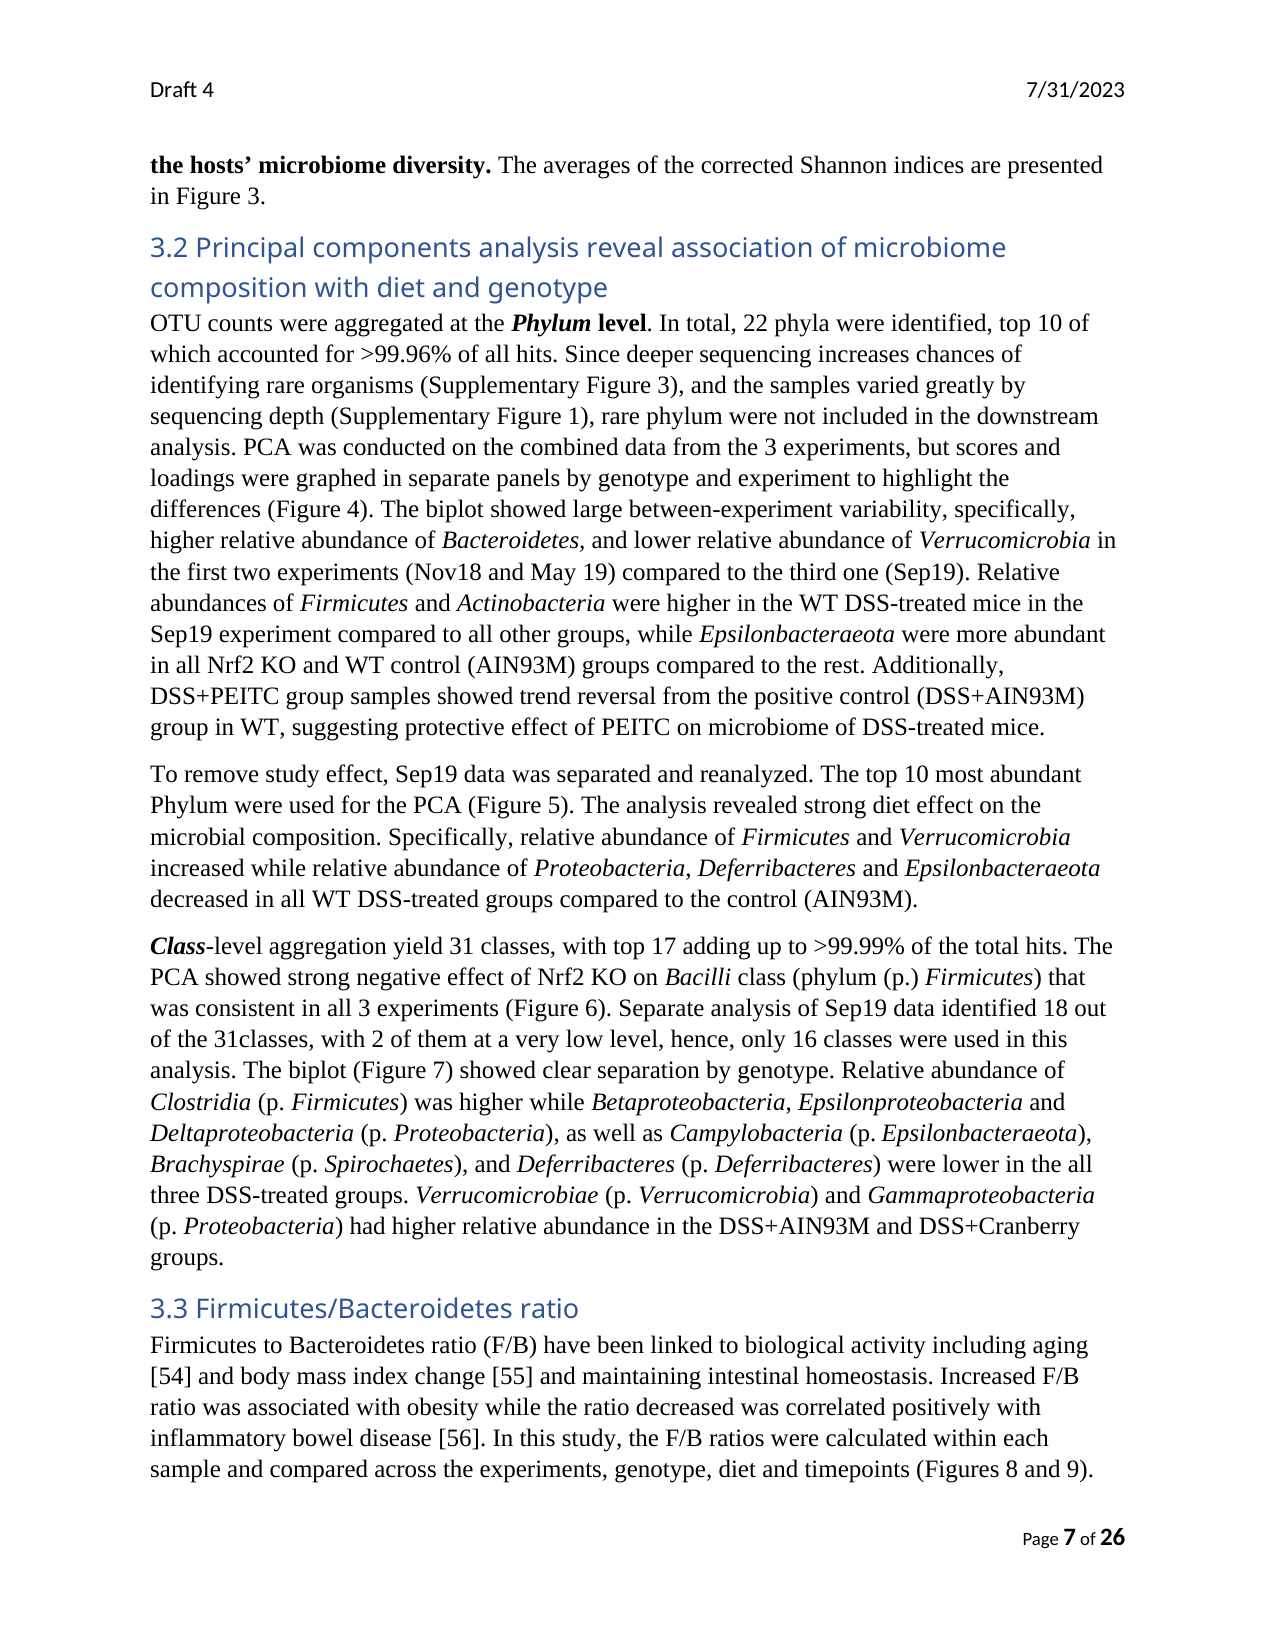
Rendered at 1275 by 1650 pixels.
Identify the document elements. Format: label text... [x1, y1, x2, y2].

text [150, 1330, 1125, 1483]
subtitle 3.3 Firmicutes/Bacteroidetes ratio [150, 1290, 1125, 1327]
text Class-level aggregation yield 31 classes, with top 17 adding up to >99.99% of the total hits. The PCA showed strong negative effect of Nrf2 KO on Bacilli class (phylum (p.) Firmicutes) that was consistent in all 3 experiments (Figure 6). Separate analysis of Sep19 data identified 18 out of the 31classes, with 2 of them at a very low level, hence, only 16 classes were used in this analysis. The biplot (Figure 7) showed clear separation by genotype. Relative abundance of Clostridia (p. Firmicutes) was higher while Betaproteobacteria, Epsilonproteobacteria and Deltaproteobacteria (p. Proteobacteria), as well as Campylobacteria (p. Epsilonbacteraeota), Brachyspirae (p. Spirochaetes), and Deferribacteres (p. Deferribacteres) were lower in the all three DSS-treated groups. Verrucomicrobiae (p. Verrucomicrobia) and Gammaproteobacteria (p. Proteobacteria) had higher relative abundance in the DSS+AIN93M and DSS+Cranberry groups. [150, 931, 1125, 1271]
text OTU counts were aggregated at the Phylum level. In total, 22 phyla were identified, top 10 of which accounted for >99.96% of all hits. Since deeper sequencing increases chances of identifying rare organisms (Supplementary Figure 3), and the samples varied greatly by sequencing depth (Supplementary Figure 1), rare phylum were not included in the downstream analysis. PCA was conducted on the combined data from the 3 experiments, but scores and loadings were graphed in separate panels by genotype and experiment to highlight the differences (Figure 4). The biplot showed large between-experiment variability, specifically, higher relative abundance of Bacteroidetes, and lower relative abundance of Verrucomicrobia in the first two experiments (Nov18 and May 19) compared to the third one (Sep19). Relative abundances of Firmicutes and Actinobacteria were higher in the WT DSS-treated mice in the Sep19 experiment compared to all other groups, while Epsilonbacteraeota were more abundant in all Nrf2 KO and WT control (AIN93M) groups compared to the rest. Additionally, DSS+PEITC group samples showed trend reversal from the positive control (DSS+AIN93M) group in WT, suggesting protective effect of PEITC on microbiome of DSS-treated mice. [150, 308, 1125, 741]
text To remove study effect, Sep19 data was separated and reanalyzed. The top 10 most abundant Phylum were used for the PCA (Figure 5). The analysis revealed strong diet effect on the microbial composition. Specifically, relative abundance of Firmicutes and Verrucomicrobia increased while relative abundance of Proteobacteria, Deferribacteres and Epsilonbacteraeota decreased in all WT DSS-treated groups compared to the control (AIN93M). [150, 759, 1125, 912]
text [150, 150, 1125, 210]
subtitle 3.2 Principal components analysis reveal association of microbiome composition with diet and genotype [150, 229, 1125, 305]
